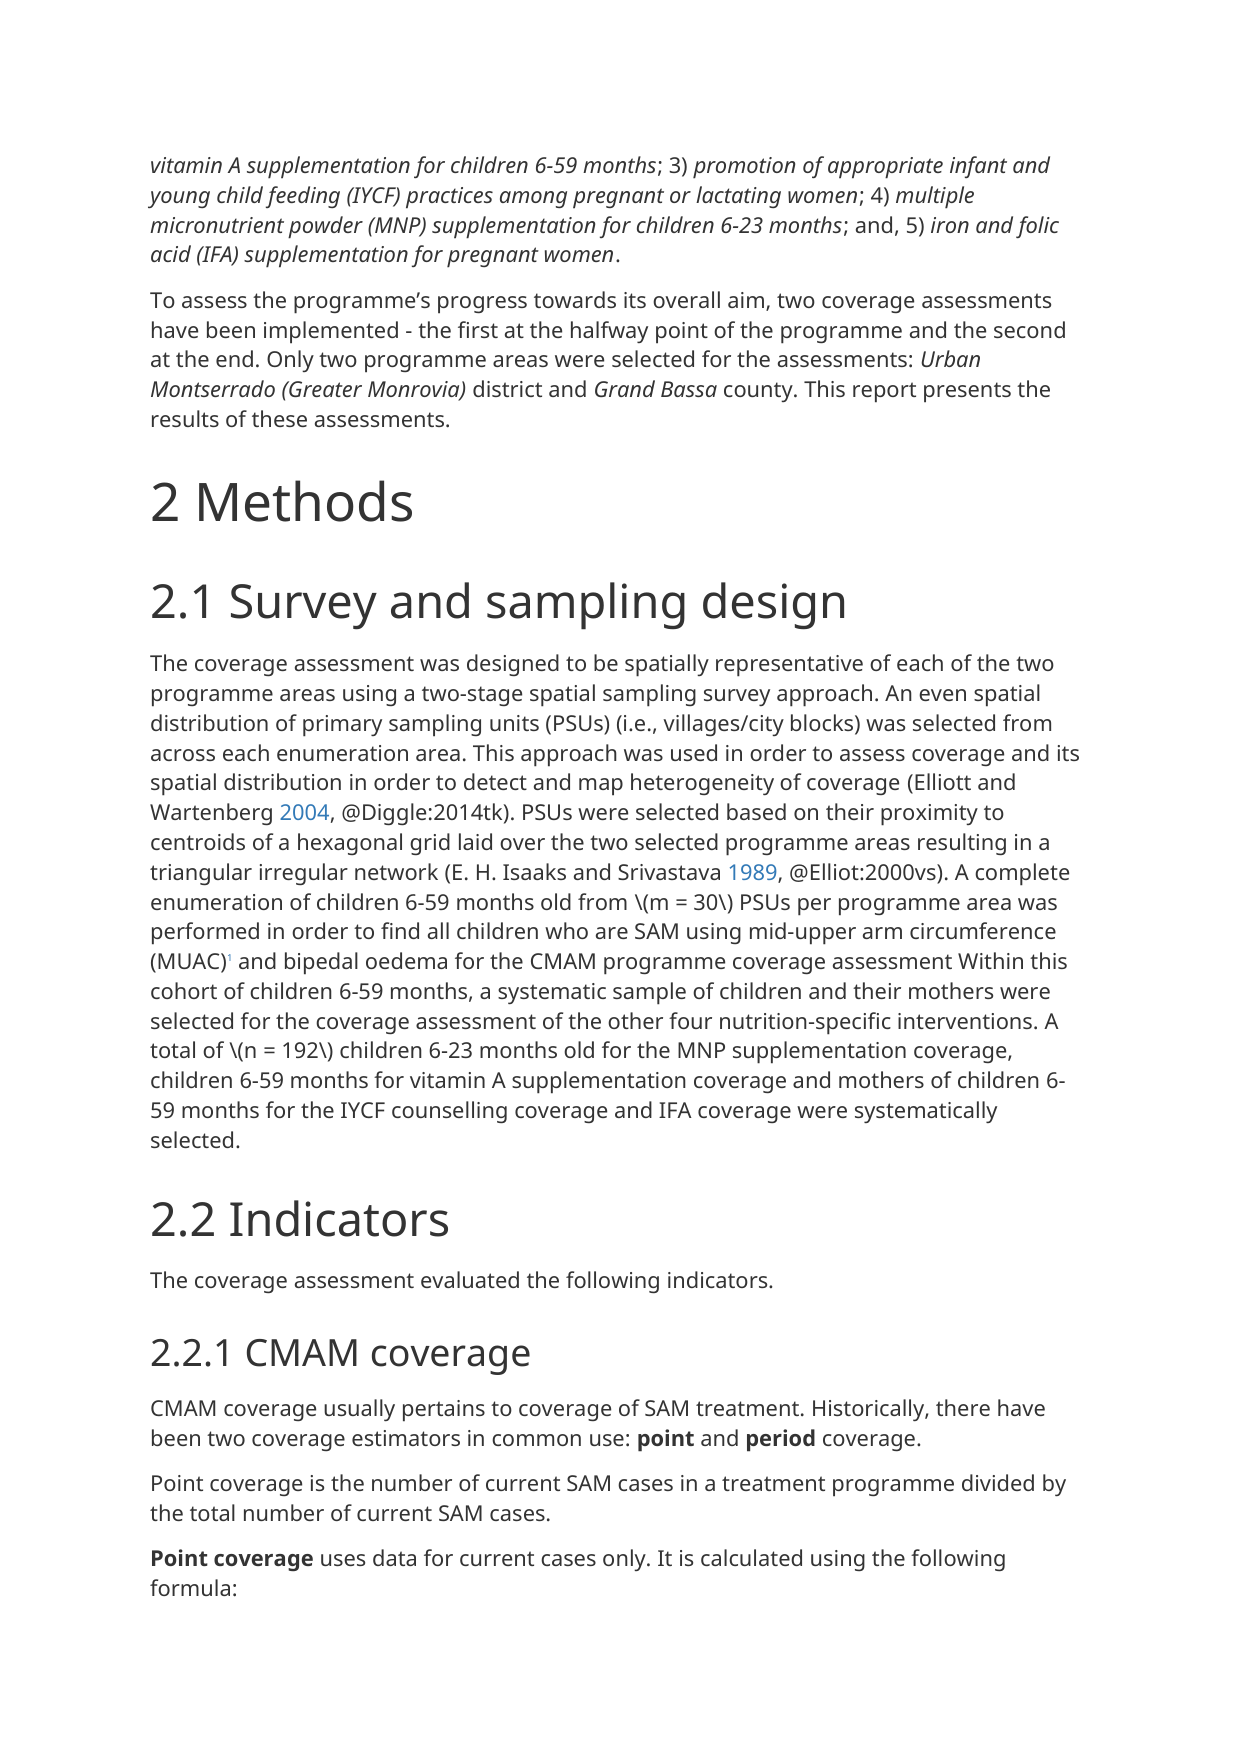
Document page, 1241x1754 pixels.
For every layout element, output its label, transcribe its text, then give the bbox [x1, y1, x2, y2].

text The coverage assessment was designed to be spatially representative of each of the two programme areas using a two-stage spatial sampling survey approach. An even spatial distribution of primary sampling units (PSUs) (i.e., villages/city blocks) was selected from across each enumeration area. This approach was used in order to assess coverage and its spatial distribution in order to detect and map heterogeneity of coverage (Elliott and Wartenberg 2004, @Diggle:2014tk). PSUs were selected based on their proximity to centroids of a hexagonal grid laid over the two selected programme areas resulting in a triangular irregular network (E. H. Isaaks and Srivastava 1989, @Elliot:2000vs). A complete enumeration of children 6-59 months old from \(m = 30\) PSUs per programme area was performed in order to find all children who are SAM using mid-upper arm circumference (MUAC)1 and bipedal oedema for the CMAM programme coverage assessment Within this cohort of children 6-59 months, a systematic sample of children and their mothers were selected for the coverage assessment of the other four nutrition-specific interventions. A total of \(n = 192\) children 6-23 months old for the MNP supplementation coverage, children 6-59 months for vitamin A supplementation coverage and mothers of children 6-59 months for the IYCF counselling coverage and IFA coverage were systematically selected. [150, 648, 1090, 1154]
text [150, 150, 1090, 269]
text CMAM coverage usually pertains to coverage of SAM treatment. Historically, there have been two coverage estimators in common use: point and period coverage. [150, 1393, 1090, 1453]
text To assess the programme’s progress towards its overall aim, two coverage assessments have been implemented - the first at the halfway point of the programme and the second at the end. Only two programme areas were selected for the assessments: Urban Montserrado (Greater Monrovia) district and Grand Bassa county. This report presents the results of these assessments. [150, 285, 1090, 434]
subtitle 2.2.1 CMAM coverage [150, 1326, 1090, 1377]
text Point coverage uses data for current cases only. It is calculated using the following formula: [150, 1543, 1090, 1603]
text Point coverage is the number of current SAM cases in a treatment programme divided by the total number of current SAM cases. [150, 1468, 1090, 1528]
subtitle 2 Methods [150, 465, 1090, 537]
text The coverage assessment evaluated the following indicators. [150, 1265, 1090, 1295]
subtitle 2.2 Indicators [150, 1186, 1090, 1250]
subtitle 2.1 Survey and sampling design [150, 569, 1090, 632]
